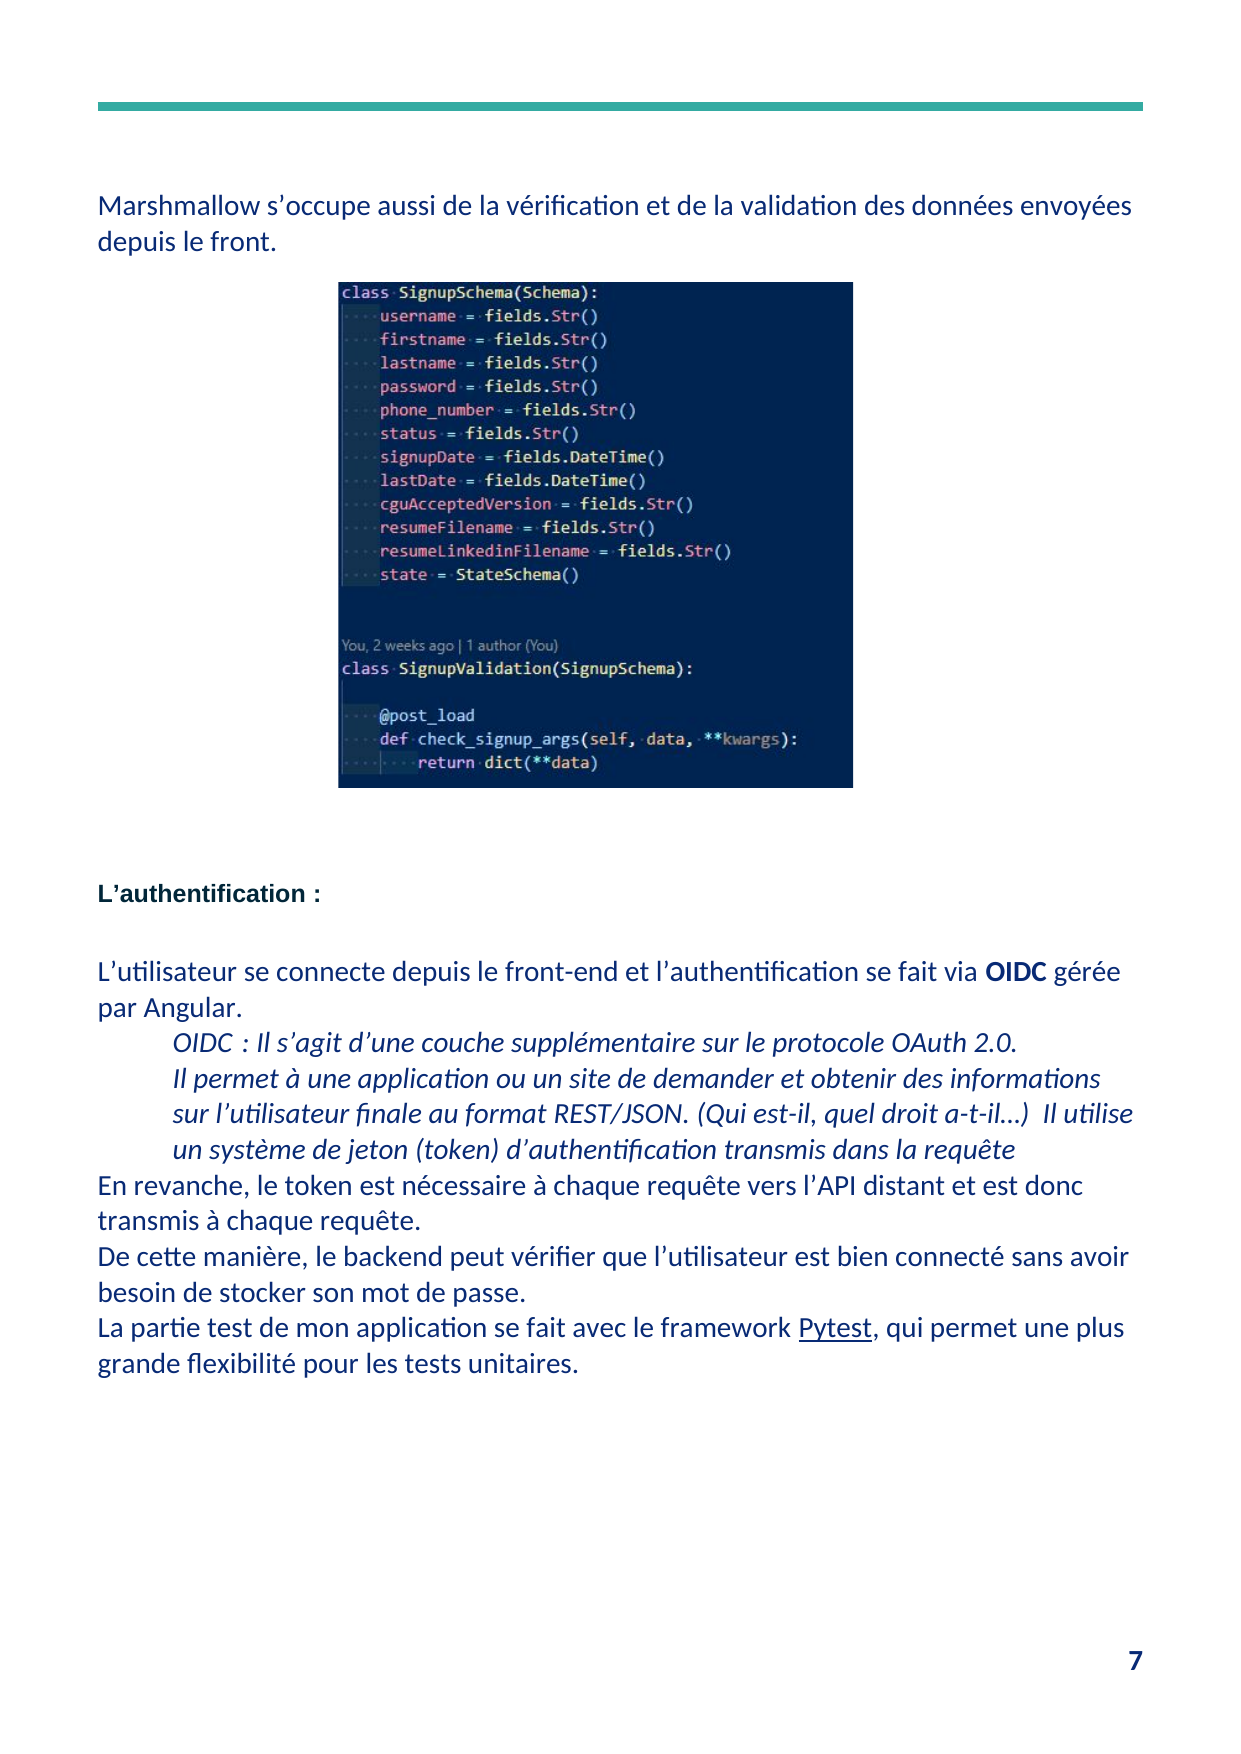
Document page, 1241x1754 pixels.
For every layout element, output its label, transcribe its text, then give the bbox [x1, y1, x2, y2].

picture [338, 282, 854, 788]
subtitle L’authentification : [97, 879, 1143, 908]
text De cette manière, le backend peut vérifier que l’utilisateur est bien connecté sans avoir besoin de stocker son mot de passe. [97, 1238, 1143, 1309]
text La partie test de mon application se fait avec le framework Pytest, qui permet une plus grande flexibilité pour les tests unitaires. [97, 1309, 1143, 1381]
text OIDC : Il s’agit d’une couche supplémentaire sur le protocole OAuth 2.0. [172, 1024, 1143, 1060]
text Il permet à une application ou un site de demander et obtenir des informations sur l’utilisateur finale au format REST/JSON. (Qui est-il, quel droit a-t-il…) Il utilise un système de jeton (token) d’authentification transmis dans la requête [172, 1060, 1143, 1167]
text En revanche, le token est nécessaire à chaque requête vers l’API distant et est donc transmis à chaque requête. [97, 1167, 1143, 1238]
text Marshmallow s’occupe aussi de la vérification et de la validation des données envoyées depuis le front. [97, 187, 1143, 259]
text L’utilisateur se connecte depuis le front-end et l’authentification se fait via OIDC gérée par Angular. [97, 953, 1143, 1024]
